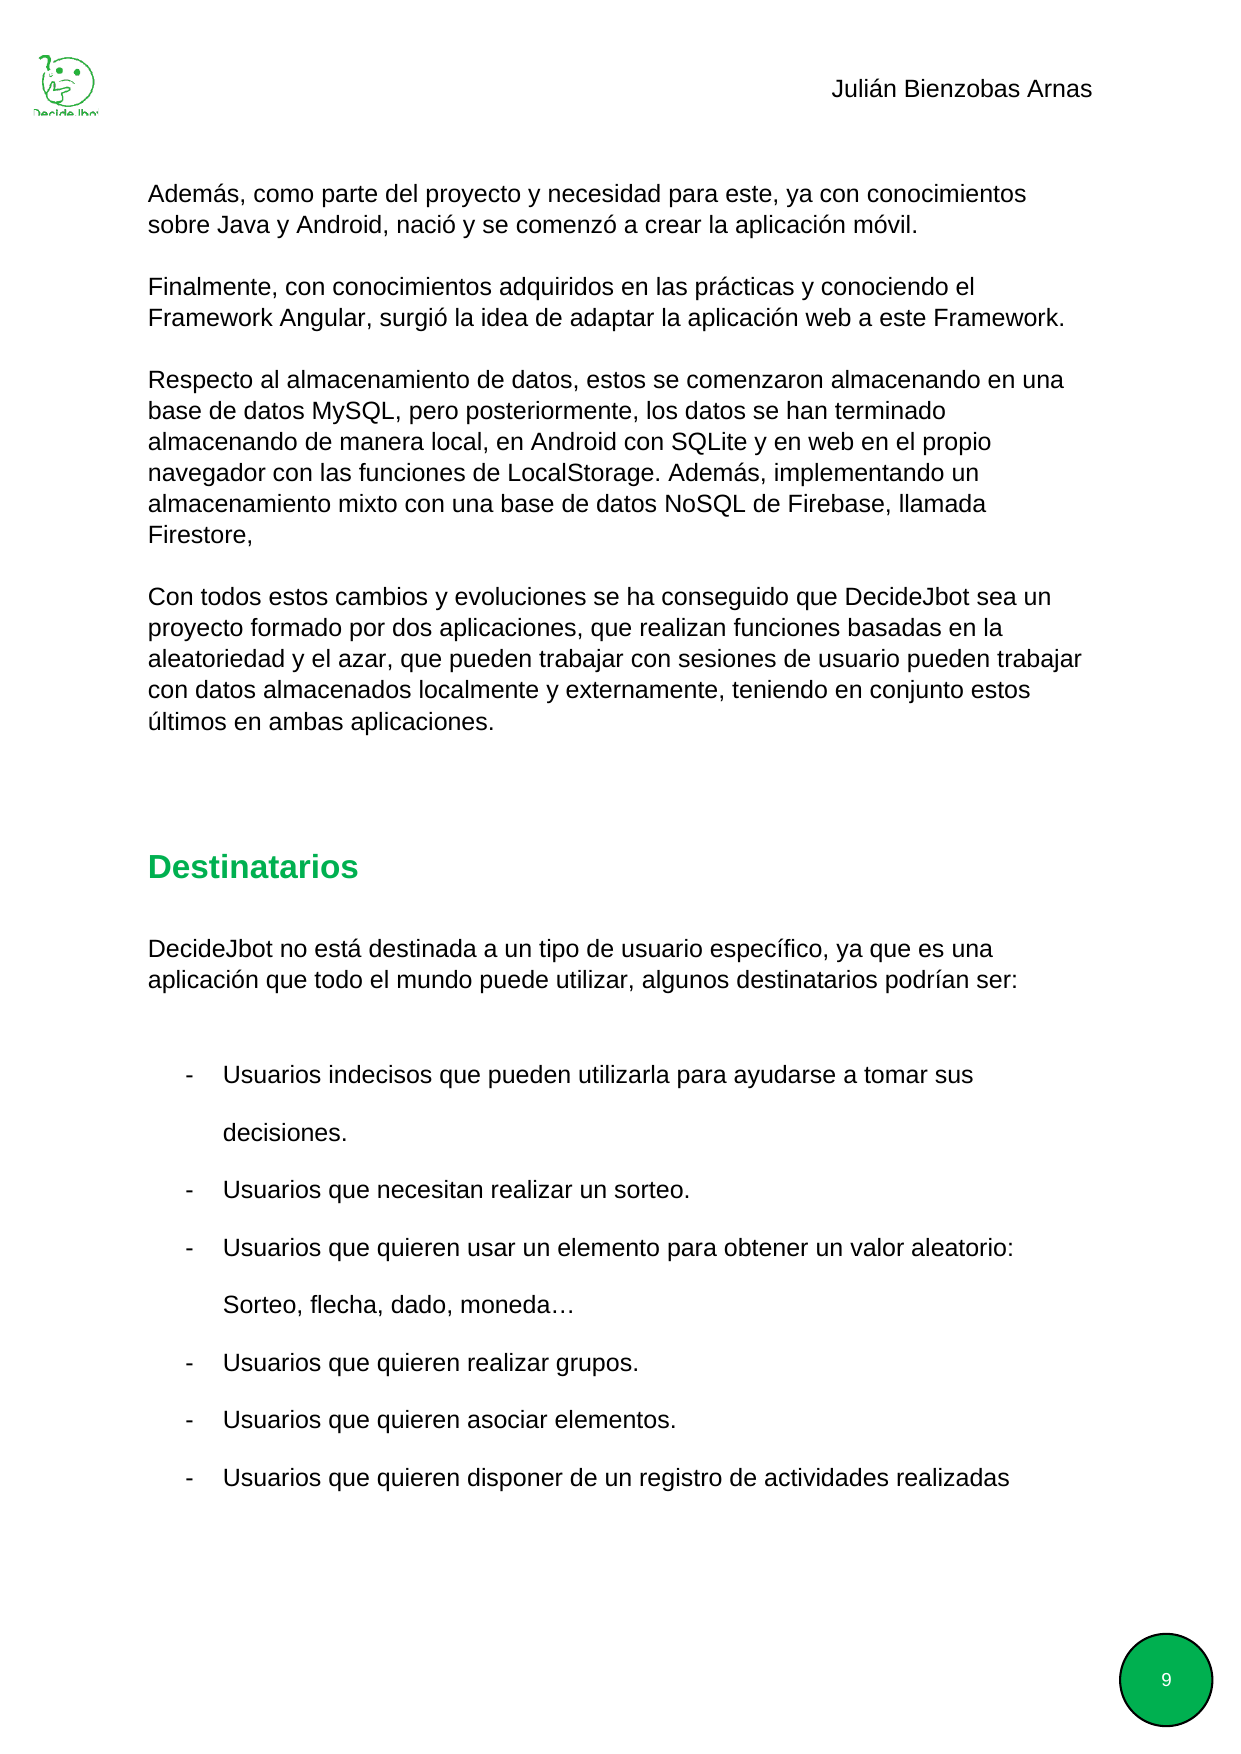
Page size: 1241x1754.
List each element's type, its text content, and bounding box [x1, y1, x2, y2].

list Usuarios que quieren realizar grupos. [185, 1348, 1092, 1377]
list Con todos estos cambios y evoluciones se ha conseguido que DecideJbot sea un proyecto formado por dos aplicaciones, que realizan funciones basadas en la aleatoriedad y el azar, que pueden trabajar con sesiones de usuario pueden trabajar con datos almacenados localmente y externamente, teniendo en conjunto estos últimos en ambas aplicaciones. [148, 582, 1092, 735]
list Usuarios indecisos que pueden utilizarla para ayudarse a tomar sus decisiones. [185, 1060, 1092, 1147]
text DecideJbot no está destinada a un tipo de usuario específico, ya que es una aplicación que todo el mundo puede utilizar, algunos destinatarios podrían ser: [148, 934, 1092, 994]
picture [32, 55, 99, 114]
list Usuarios que quieren usar un elemento para obtener un valor aleatorio: Sorteo, flecha, dado, moneda… [185, 1233, 1092, 1319]
list Usuarios que quieren disponer de un registro de actividades realizadas [185, 1463, 1092, 1492]
list Usuarios que quieren asociar elementos. [185, 1405, 1092, 1434]
list Además, como parte del proyecto y necesidad para este, ya con conocimientos sobre Java y Android, nació y se comenzó a crear la aplicación móvil. [148, 179, 1092, 238]
list Usuarios que necesitan realizar un sorteo. [185, 1175, 1092, 1204]
list Finalmente, con conocimientos adquiridos en las prácticas y conociendo el Framework Angular, surgió la idea de adaptar la aplicación web a este Framework. [148, 272, 1092, 332]
subtitle Destinatarios [148, 847, 1092, 886]
list Respecto al almacenamiento de datos, estos se comenzaron almacenando en una base de datos MySQL, pero posteriormente, los datos se han terminado almacenando de manera local, en Android con SQLite y en web en el propio navegador con las funciones de LocalStorage. Además, implementando un almacenamiento mixto con una base de datos NoSQL de Firebase, llamada Firestore, [148, 365, 1092, 549]
